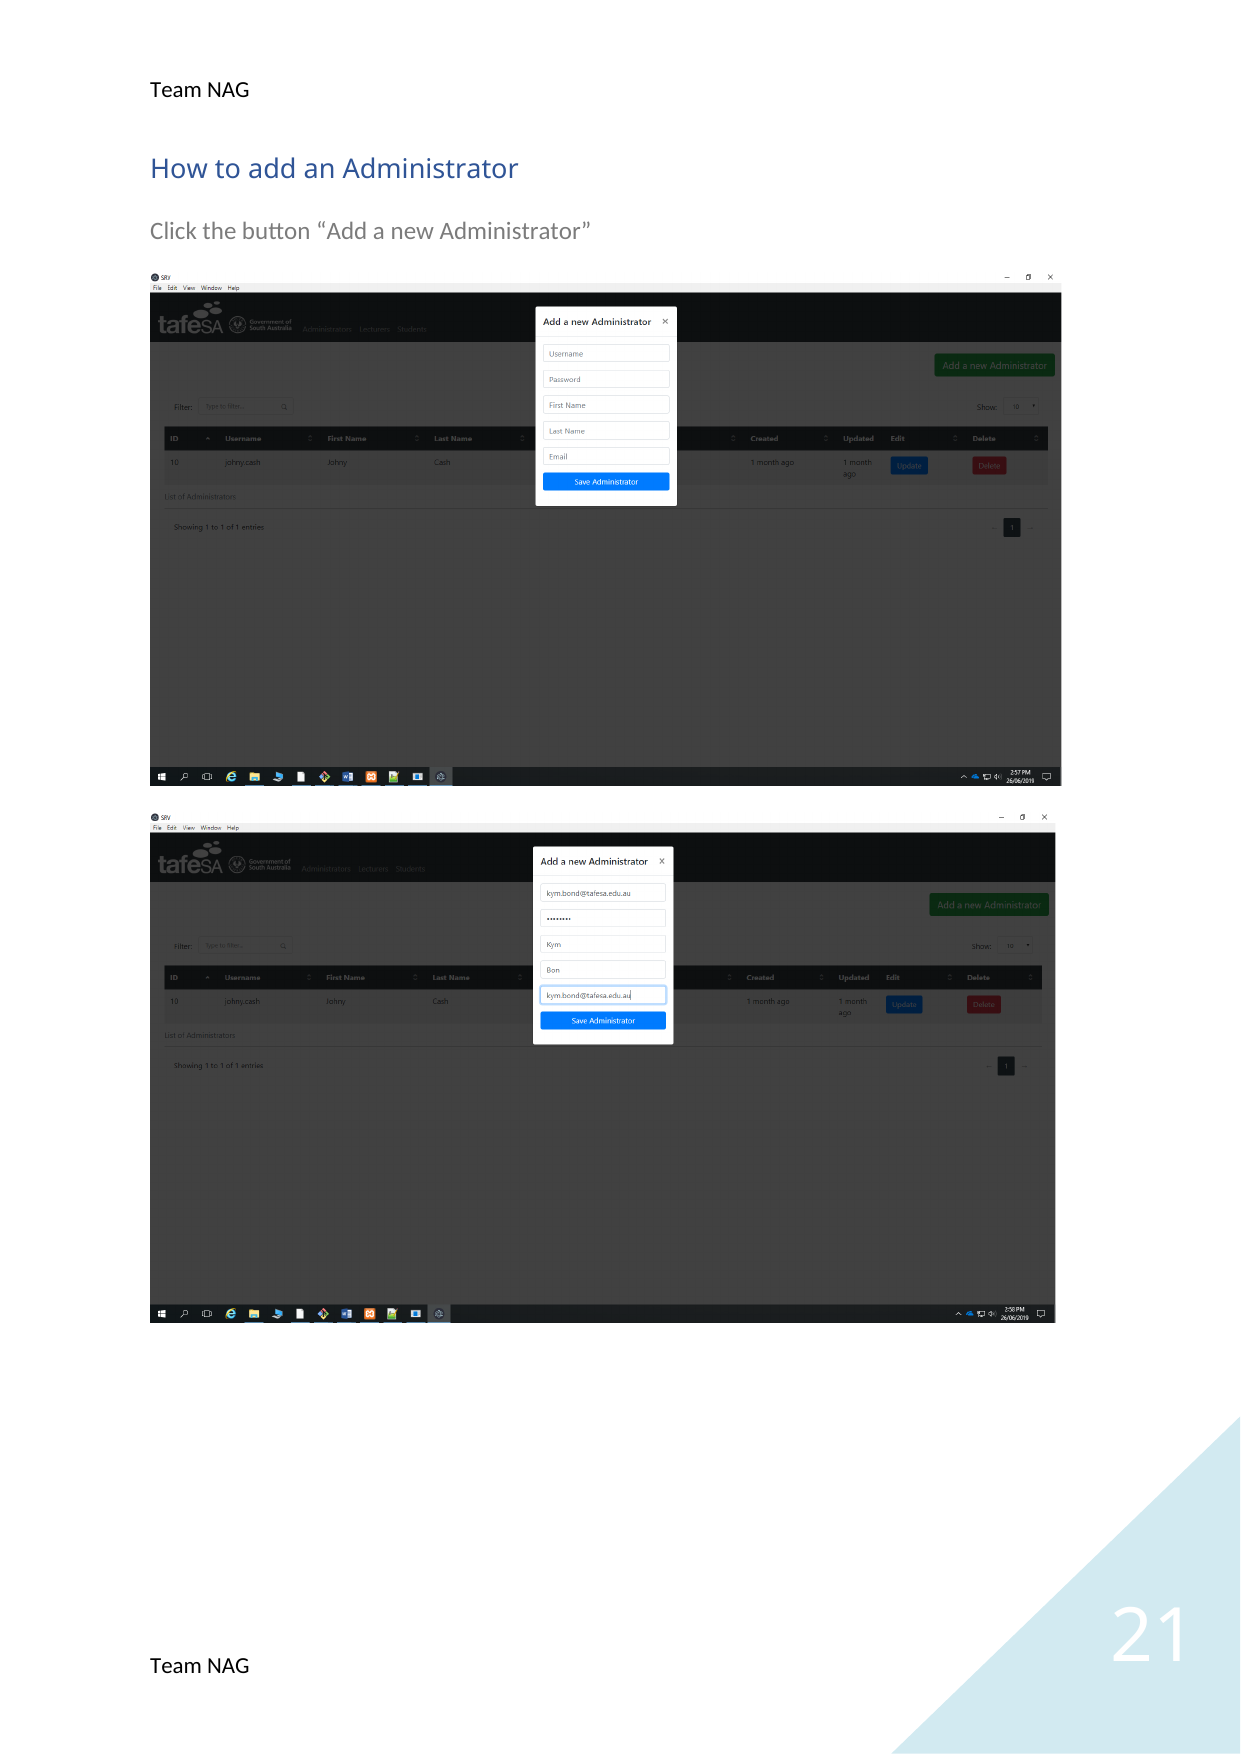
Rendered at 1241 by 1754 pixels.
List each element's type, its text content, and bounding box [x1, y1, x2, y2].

picture [150, 812, 1056, 1323]
subtitle How to add an Administrator [150, 150, 1090, 187]
text Click the button “Add a new Administrator” [150, 215, 1090, 245]
picture [150, 272, 1062, 786]
